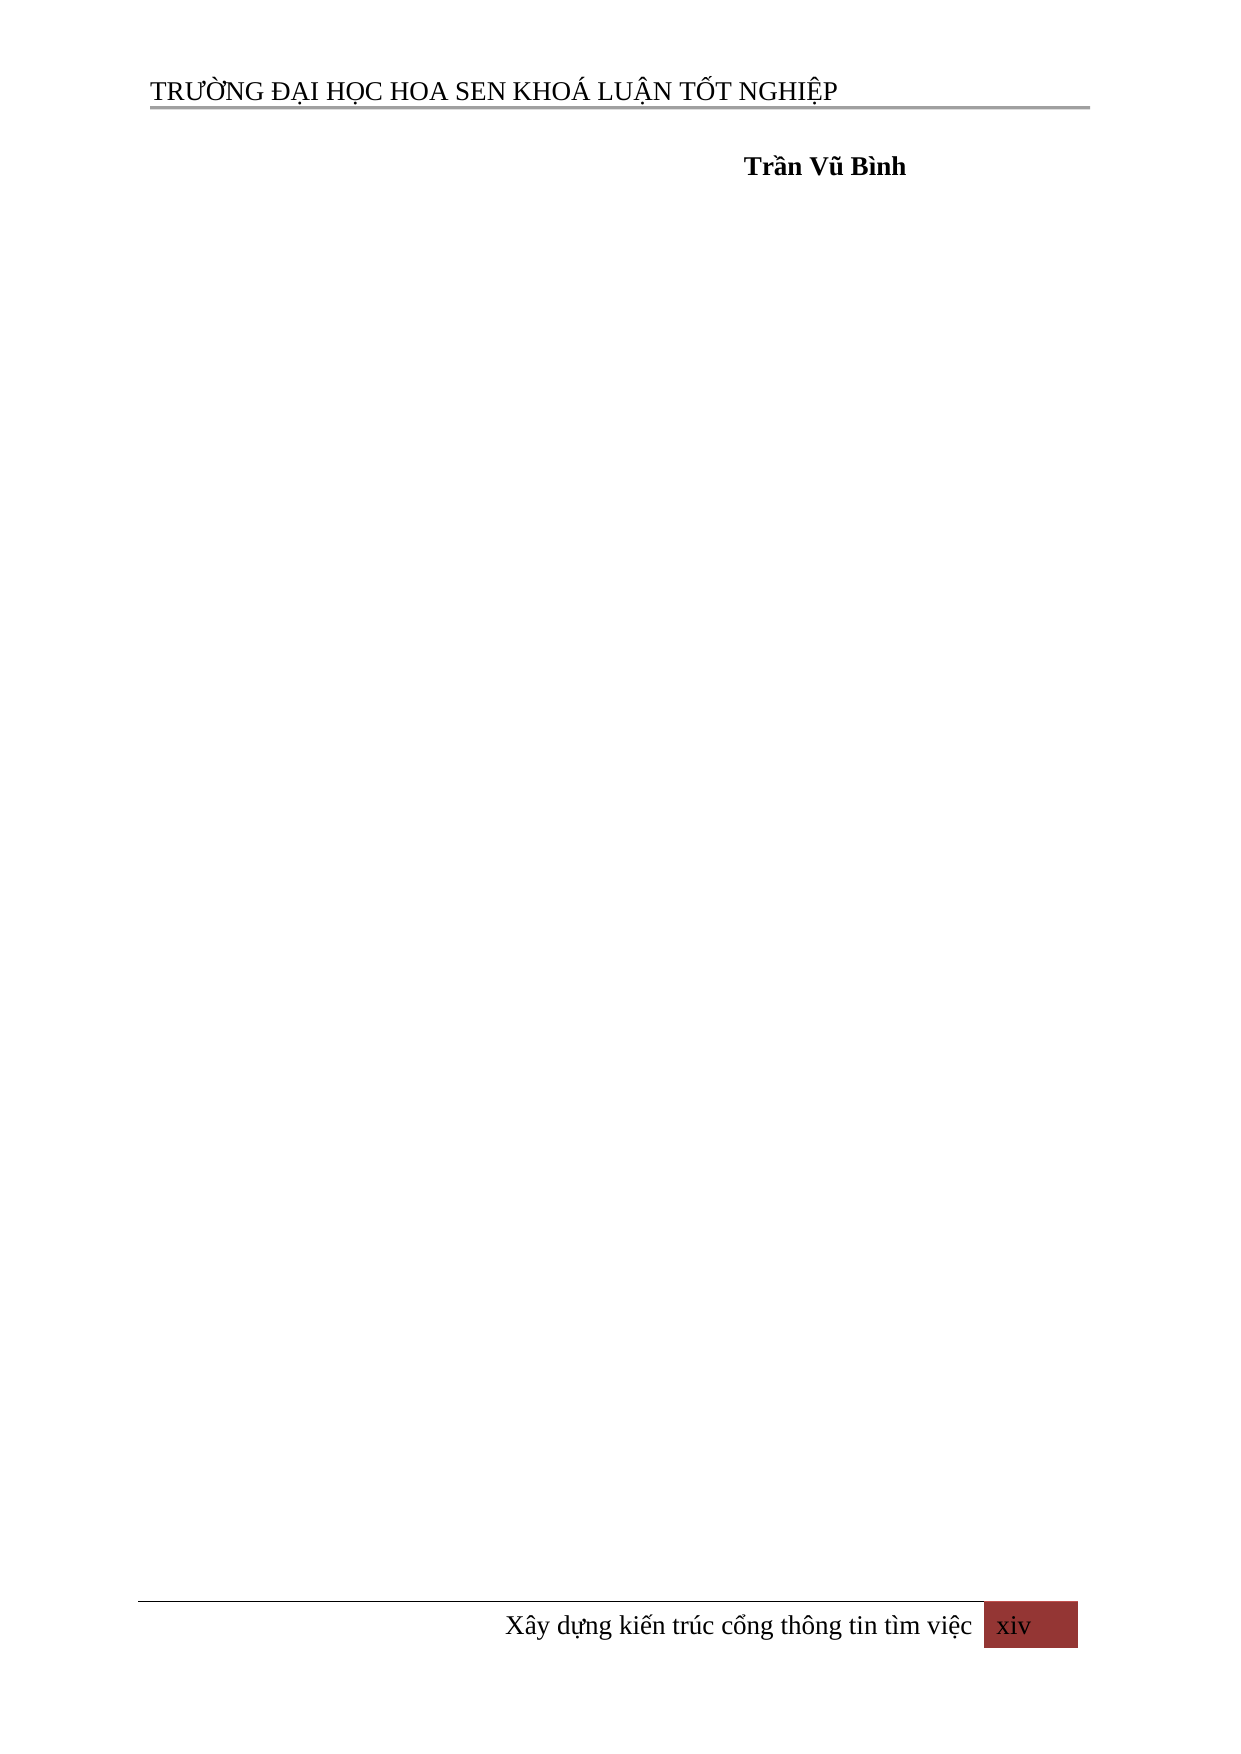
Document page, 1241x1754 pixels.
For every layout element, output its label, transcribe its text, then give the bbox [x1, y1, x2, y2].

text Trần Vũ Bình [150, 150, 1090, 181]
